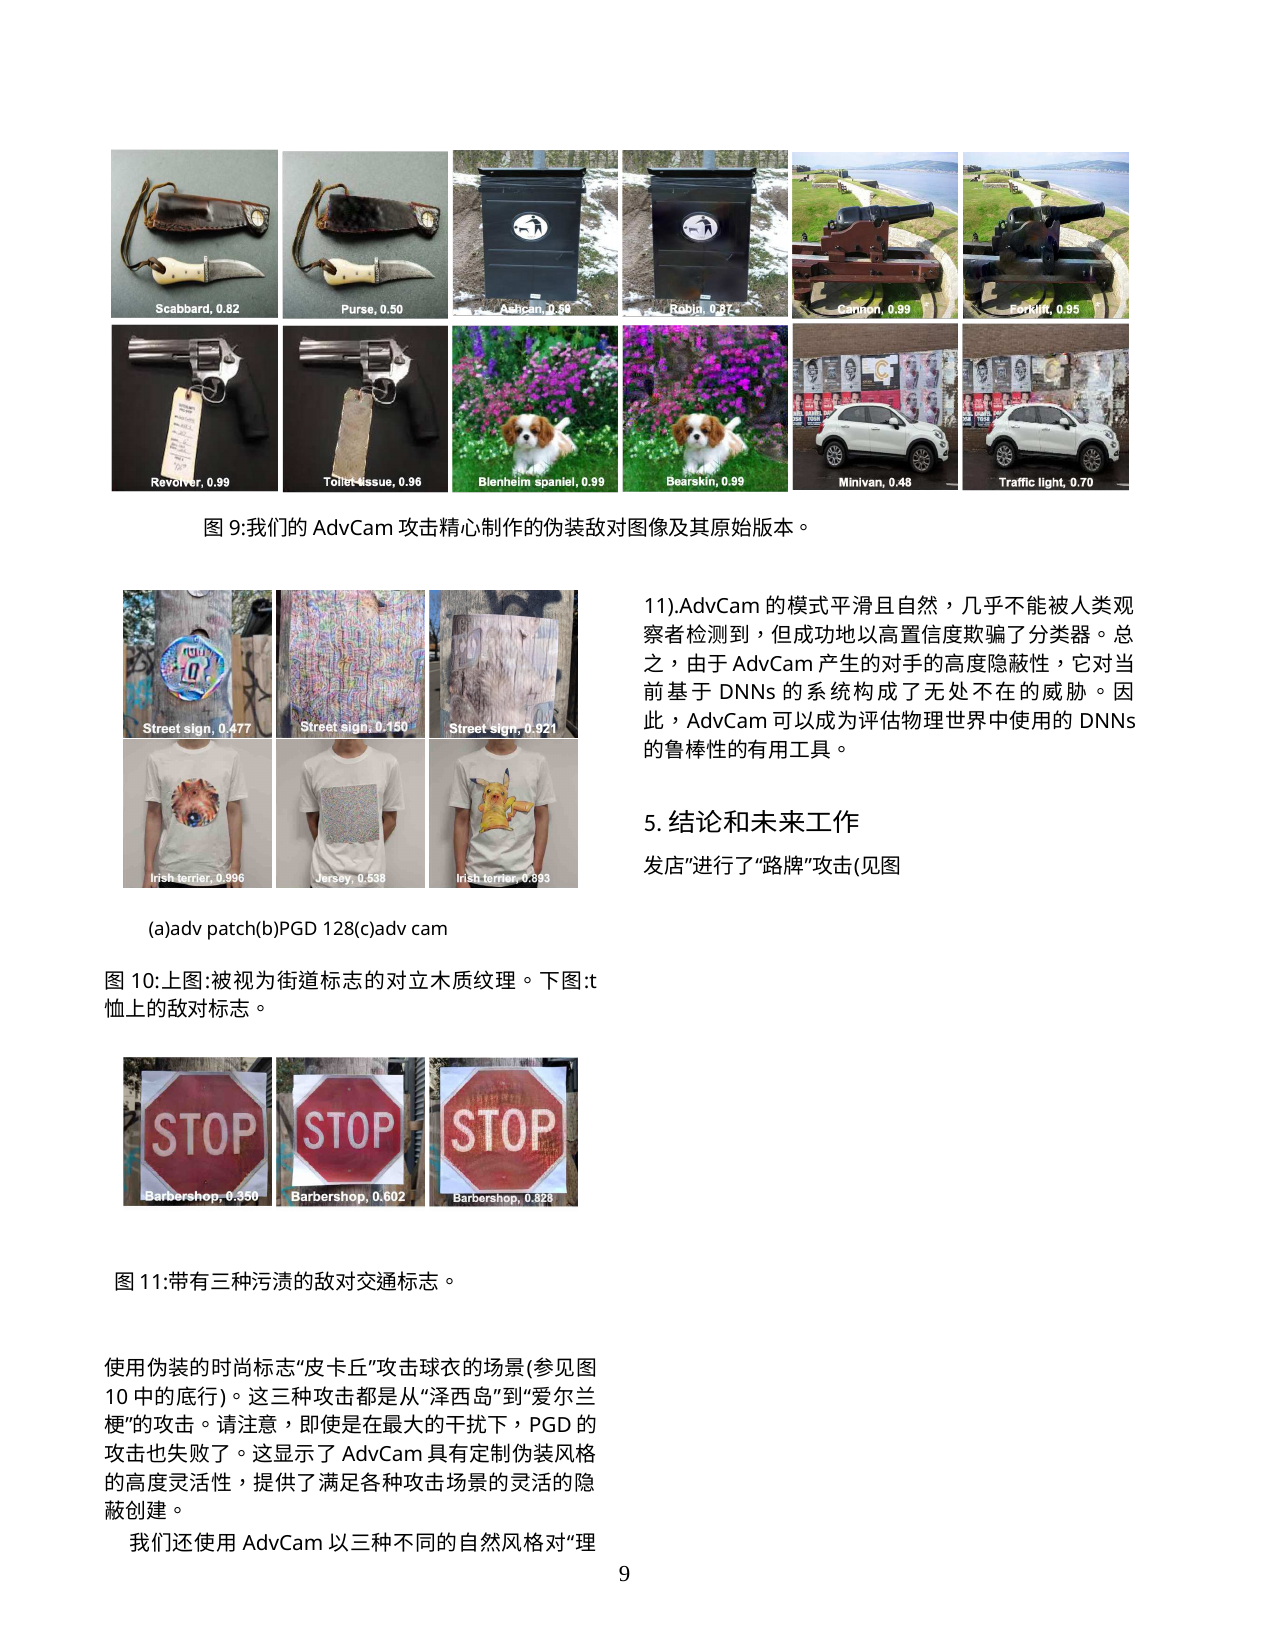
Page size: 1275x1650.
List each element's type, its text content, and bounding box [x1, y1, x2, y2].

picture [276, 1057, 425, 1211]
picture [429, 739, 578, 888]
picture [792, 152, 958, 322]
subtitle 结论和未来工作 [643, 805, 1160, 839]
picture [276, 739, 425, 888]
picture [282, 151, 448, 322]
picture [123, 739, 272, 888]
picture [276, 590, 425, 738]
text 图10:上图:被视为街道标志的对立木质纹理。下图:t恤上的敌对标志。 [104, 966, 597, 1023]
picture [429, 590, 578, 738]
picture [111, 149, 278, 322]
text 我们还使用AdvCam以三种不同的自然风格对“理发店”进行了“路牌”攻击(见图 [643, 851, 1156, 879]
text (a)adv patch(b)PGD 128(c)adv cam [148, 916, 601, 941]
text 使用伪装的时尚标志“皮卡丘”攻击球衣的场景(参见图10中的底行)。这三种攻击都是从“泽西岛”到“爱尔兰梗”的攻击。请注意，即使是在最大的干扰下，PGD的攻击也失败了。这显示了AdvCam具有定制伪装风格的高度灵活性，提供了满足各种攻击场景的灵活的隐蔽创建。 [104, 1353, 597, 1525]
picture [123, 1057, 272, 1211]
picture [622, 149, 788, 322]
picture [962, 323, 1129, 495]
picture [452, 325, 618, 495]
text 图9:我们的AdvCam攻击精心制作的伪装敌对图像及其原始版本。 [203, 513, 1160, 542]
text 11).AdvCam的模式平滑且自然，几乎不能被人类观察者检测到，但成功地以高置信度欺骗了分类器。总之，由于AdvCam产生的对手的高度隐蔽性，它对当前基于DNNs的系统构成了无处不在的威胁。因此，AdvCam可以成为评估物理世界中使用的DNNs的鲁棒性的有用工具。 [643, 592, 1136, 763]
picture [282, 325, 448, 495]
picture [962, 152, 1129, 322]
picture [452, 149, 618, 322]
picture [792, 323, 958, 495]
text 我们还使用AdvCam以三种不同的自然风格对“理发店”进行了“路牌”攻击(见图 [104, 1528, 597, 1557]
picture [111, 324, 278, 495]
picture [622, 325, 788, 495]
text 图11:带有三种污渍的敌对交通标志。 [114, 1267, 601, 1295]
picture [123, 590, 272, 738]
picture [429, 1057, 578, 1211]
